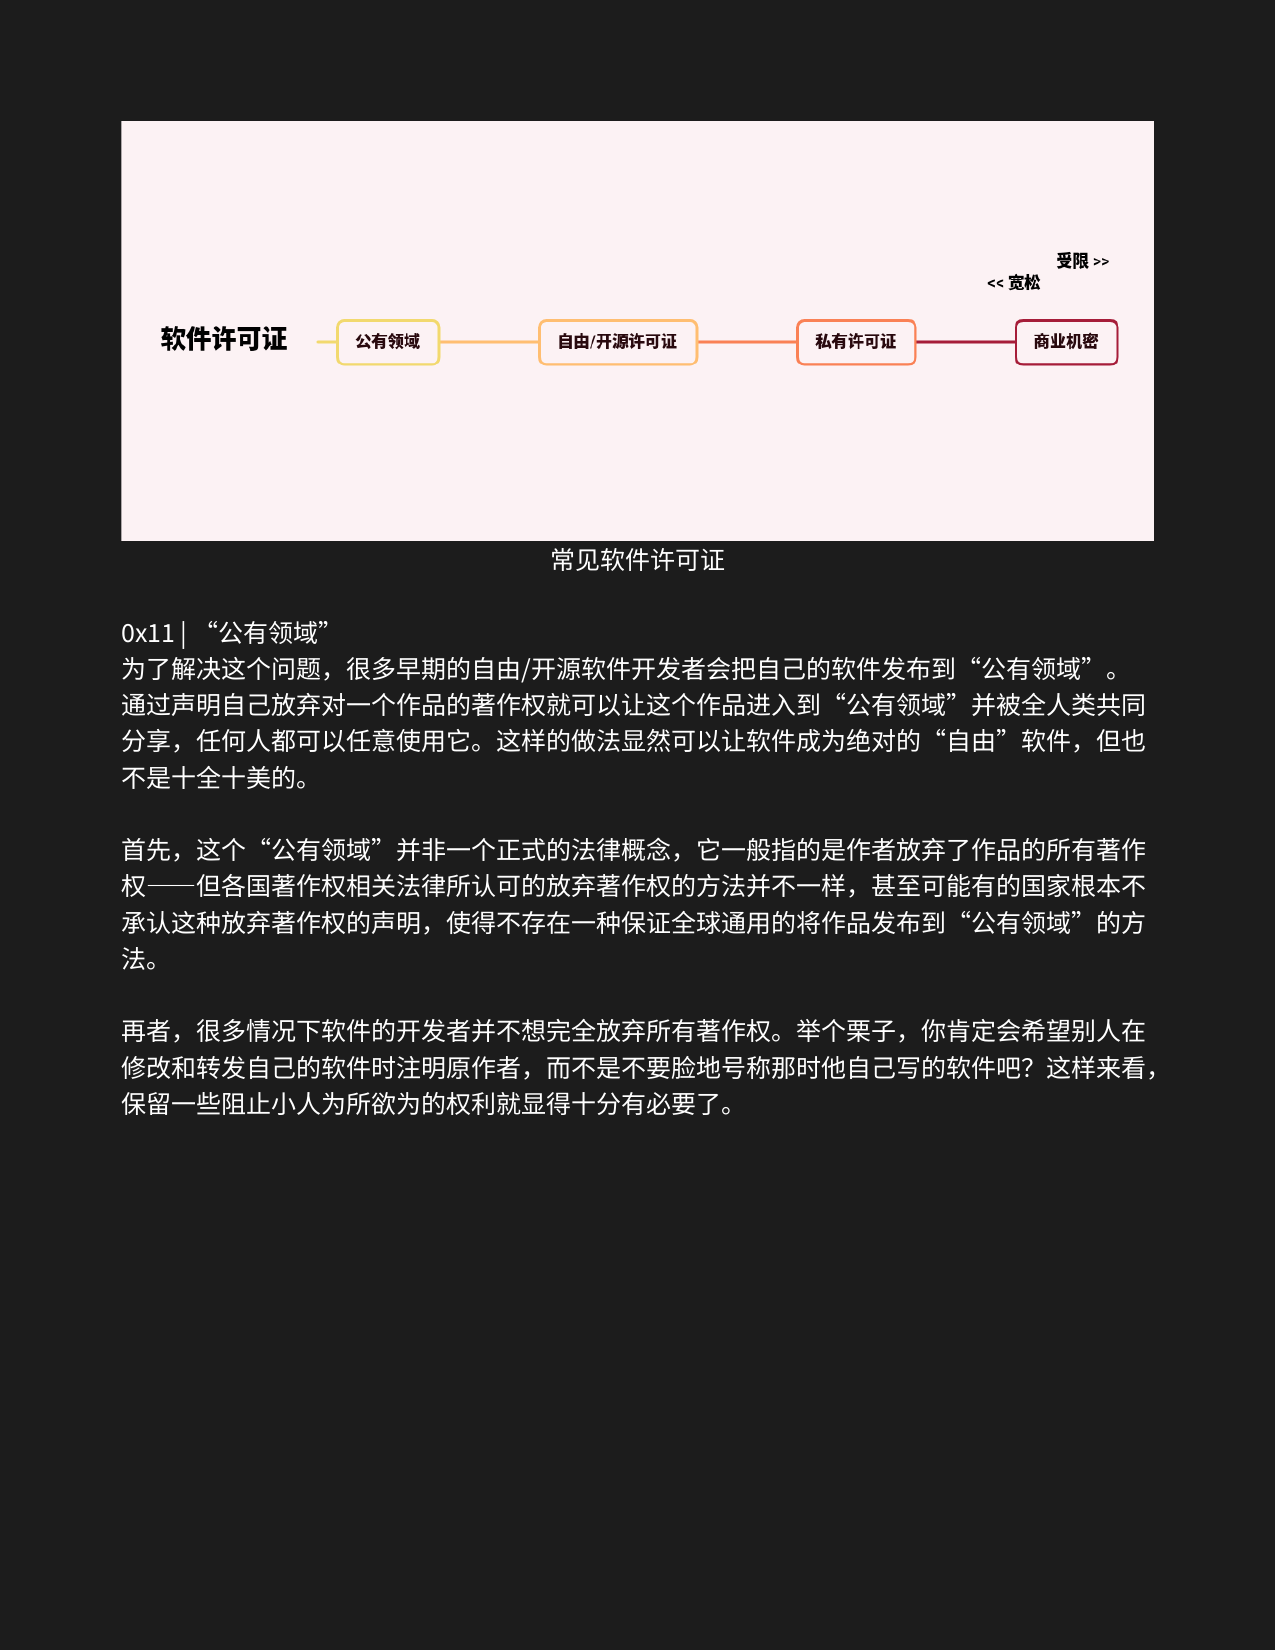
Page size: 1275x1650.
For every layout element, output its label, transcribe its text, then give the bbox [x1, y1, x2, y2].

text 为了解决这个问题，很多早期的自由/开源软件开发者会把自己的软件发布到“公有领域”。通过声明自己放弃对一个作品的著作权就可以让这个作品进入到“公有领域”并被全人类共同分享，任何人都可以任意使用它。这样的做法显然可以让软件成为绝对的“自由”软件，但也不是十全十美的。 [121, 649, 1154, 794]
text 常见软件许可证 [121, 541, 1154, 577]
text 再者，很多情况下软件的开发者并不想完全放弃所有著作权。举个栗子，你肯定会希望别人在修改和转发自己的软件时注明原作者，而不是不要脸地号称那时他自己写的软件吧？这样来看，保留一些阻止小人为所欲为的权利就显得十分有必要了。 [121, 1012, 1154, 1121]
text 首先，这个“公有领域”并非一个正式的法律概念，它一般指的是作者放弃了作品的所有著作权——但各国著作权相关法律所认可的放弃著作权的方法并不一样，甚至可能有的国家根本不承认这种放弃著作权的声明，使得不存在一种保证全球通用的将作品发布到“公有领域”的方法。 [121, 831, 1154, 976]
text 0x11 | “公有领域” [121, 613, 1154, 649]
picture [121, 121, 1154, 541]
